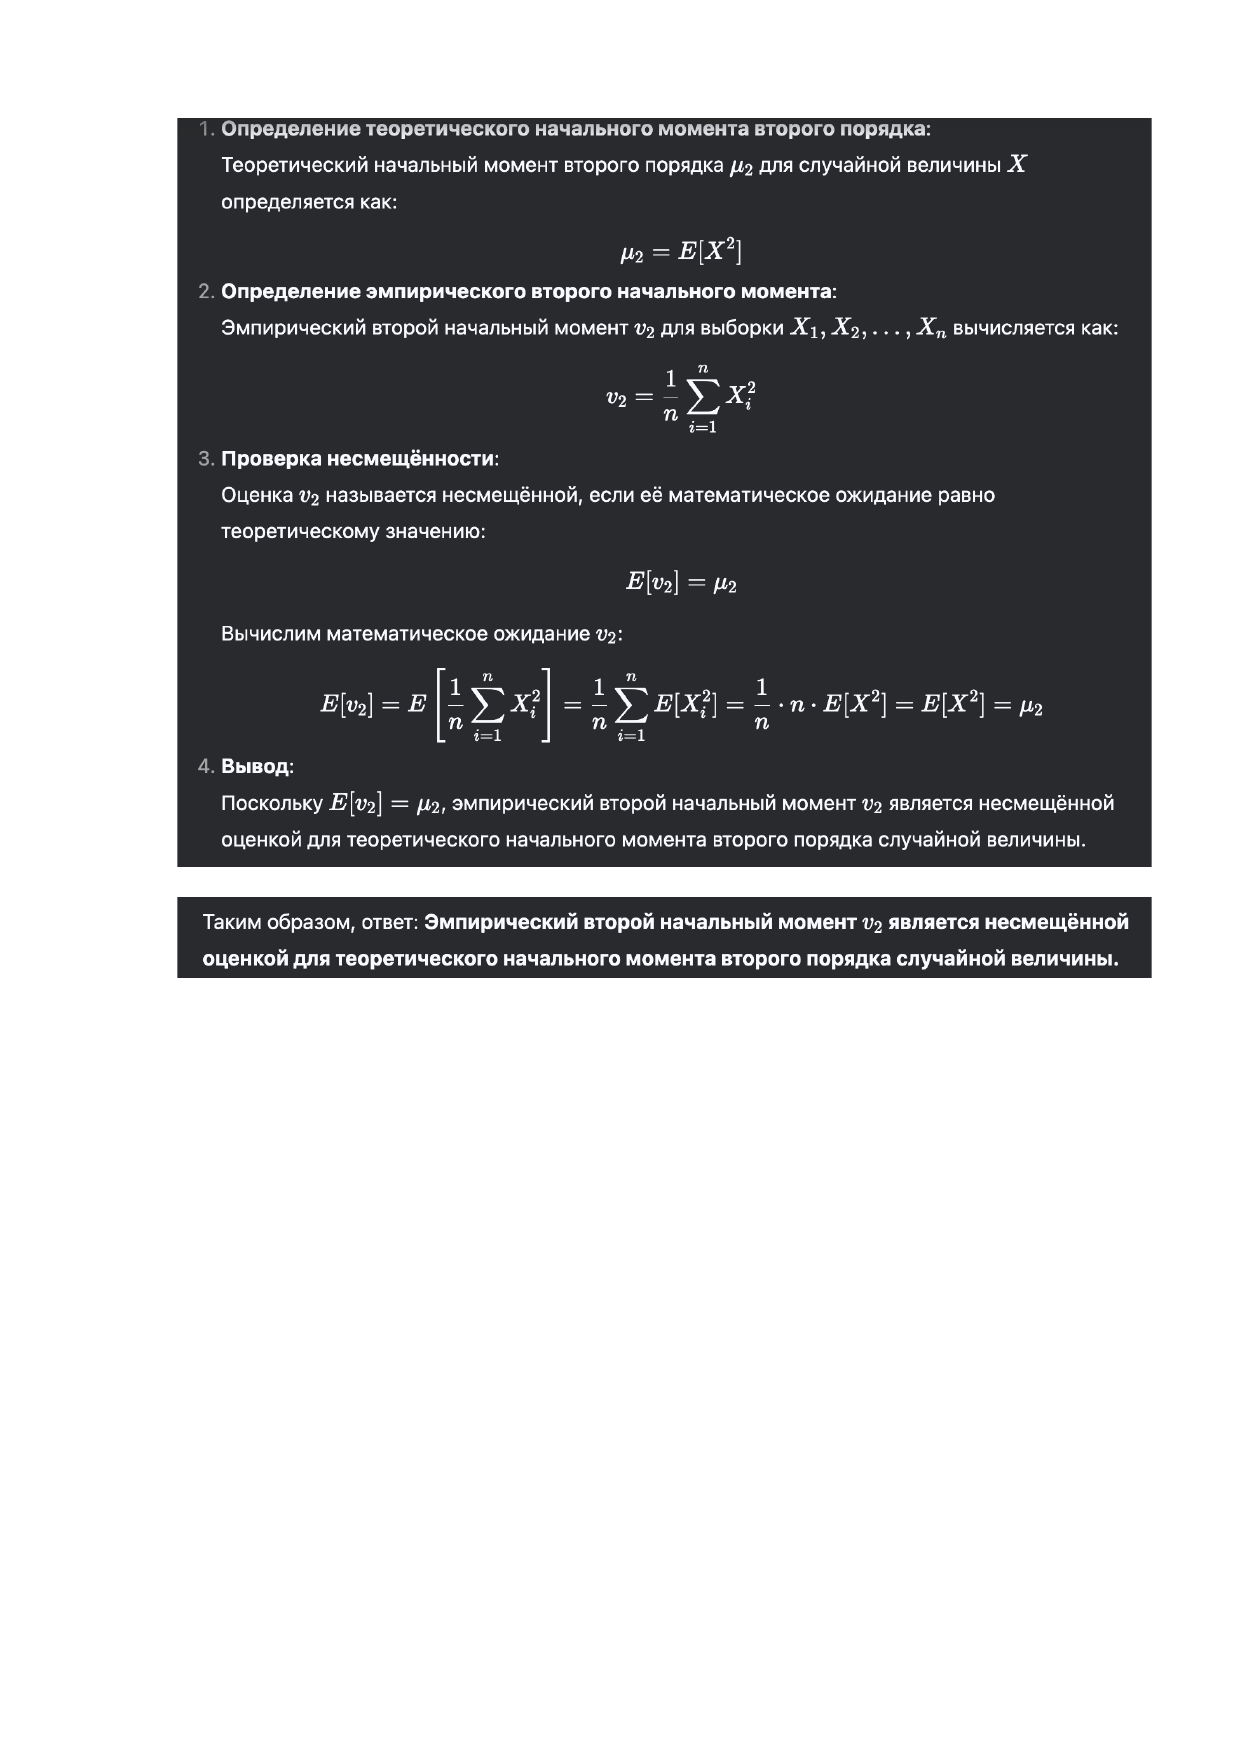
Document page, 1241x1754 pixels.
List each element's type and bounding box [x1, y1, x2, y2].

picture [177, 897, 1152, 978]
picture [177, 118, 1152, 867]
